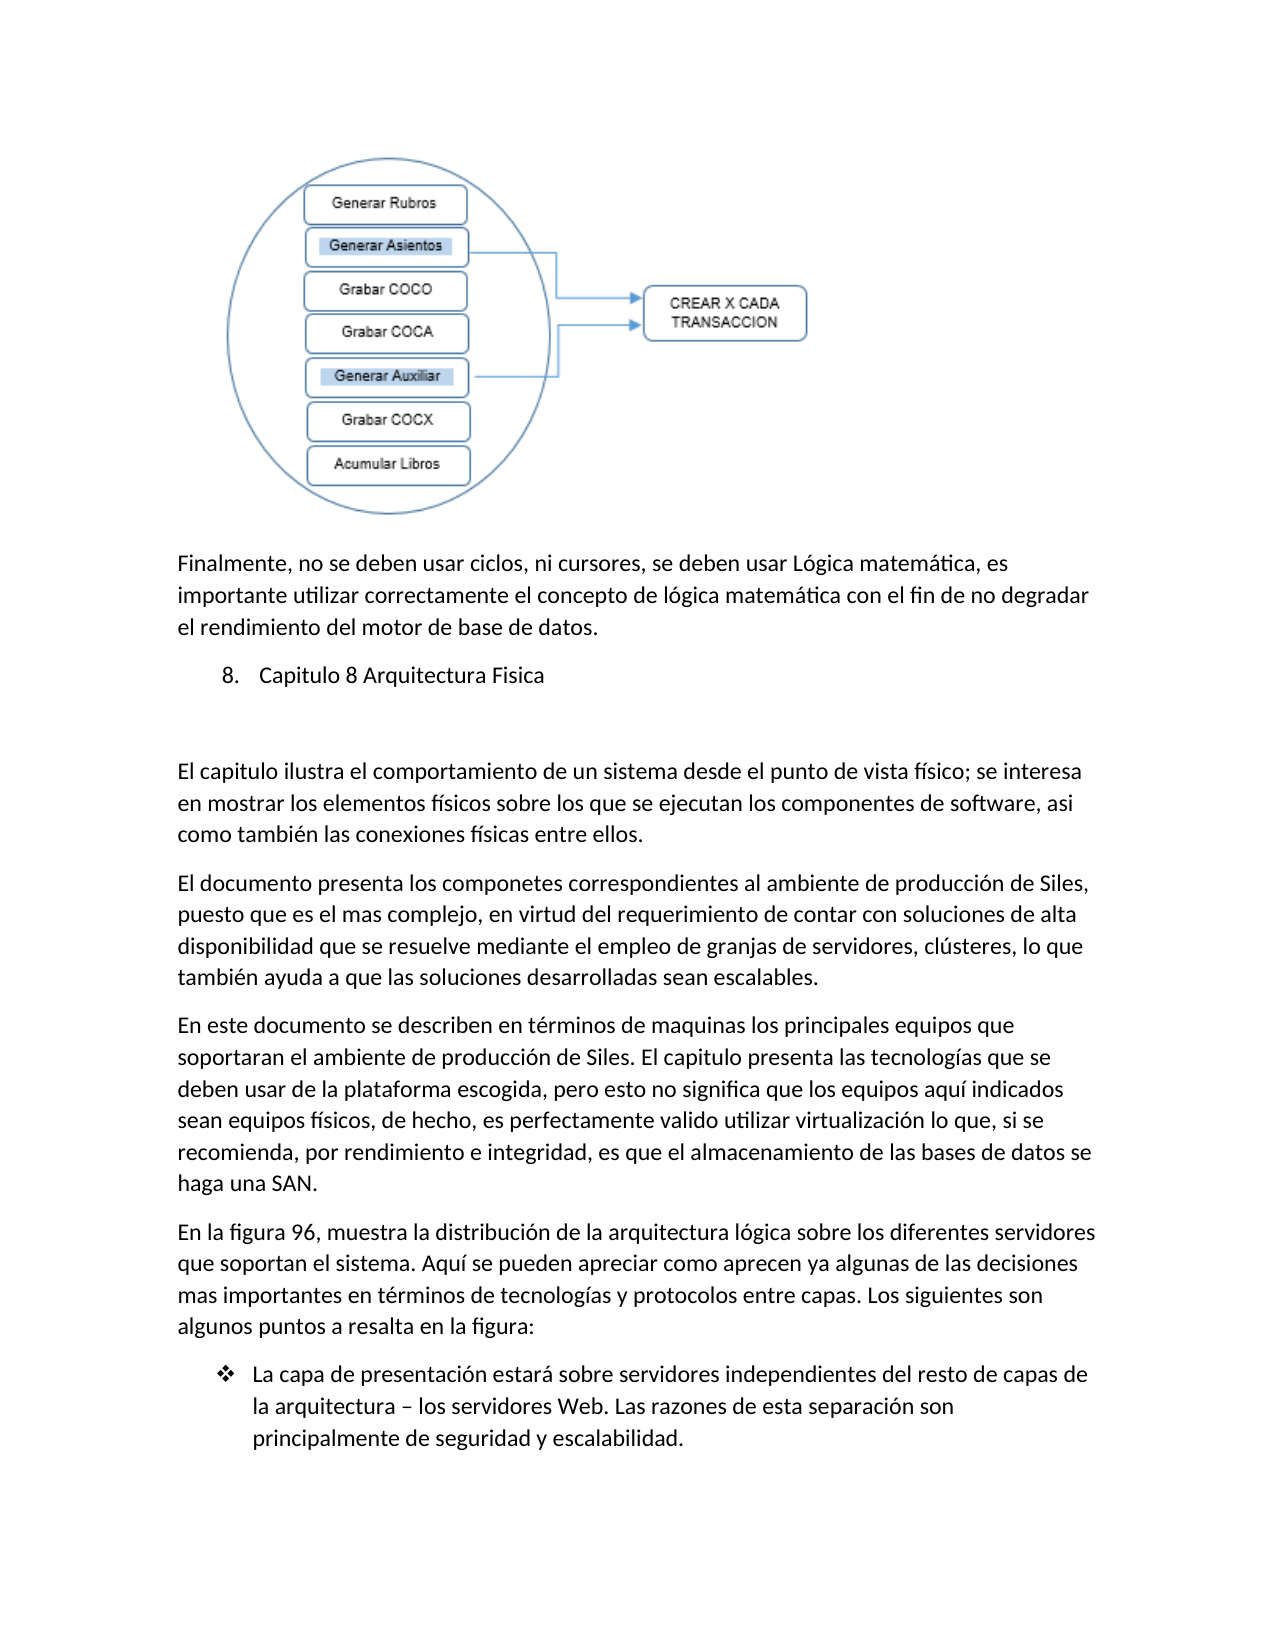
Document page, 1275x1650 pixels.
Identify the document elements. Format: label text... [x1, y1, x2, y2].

list Capitulo 8 Arquitectura Fisica [222, 660, 1098, 689]
text En la figura 96, muestra la distribución de la arquitectura lógica sobre los diferentes servidores que soportan el sistema. Aquí se pueden apreciar como aprecen ya algunas de las decisiones mas importantes en términos de tecnologías y protocolos entre capas. Los siguientes son algunos puntos a resalta en la figura: [177, 1217, 1098, 1341]
text En este documento se describen en términos de maquinas los principales equipos que soportaran el ambiente de producción de Siles. El capitulo presenta las tecnologías que se deben usar de la plataforma escogida, pero esto no significa que los equipos aquí indicados sean equipos físicos, de hecho, es perfectamente valido utilizar virtualización lo que, si se recomienda, por rendimiento e integridad, es que el almacenamiento de las bases de datos se haga una SAN. [177, 1011, 1098, 1198]
text Finalmente, no se deben usar ciclos, ni cursores, se deben usar Lógica matemática, es importante utilizar correctamente el concepto de lógica matemática con el fin de no degradar el rendimiento del motor de base de datos. [177, 548, 1098, 641]
list La capa de presentación estará sobre servidores independientes del resto de capas de la arquitectura – los servidores Web. Las razones de esta separación son principalmente de seguridad y escalabilidad. [215, 1359, 1098, 1452]
text El capitulo ilustra el comportamiento de un sistema desde el punto de vista físico; se interesa en mostrar los elementos físicos sobre los que se ejecutan los componentes de software, asi como también las conexiones físicas entre ellos. [177, 756, 1098, 849]
text El documento presenta los componetes correspondientes al ambiente de producción de Siles, puesto que es el mas complejo, en virtud del requerimiento de contar con soluciones de alta disponibilidad que se resuelve mediante el empleo de granjas de servidores, clústeres, lo que también ayuda a que las soluciones desarrolladas sean escalables. [177, 868, 1098, 992]
